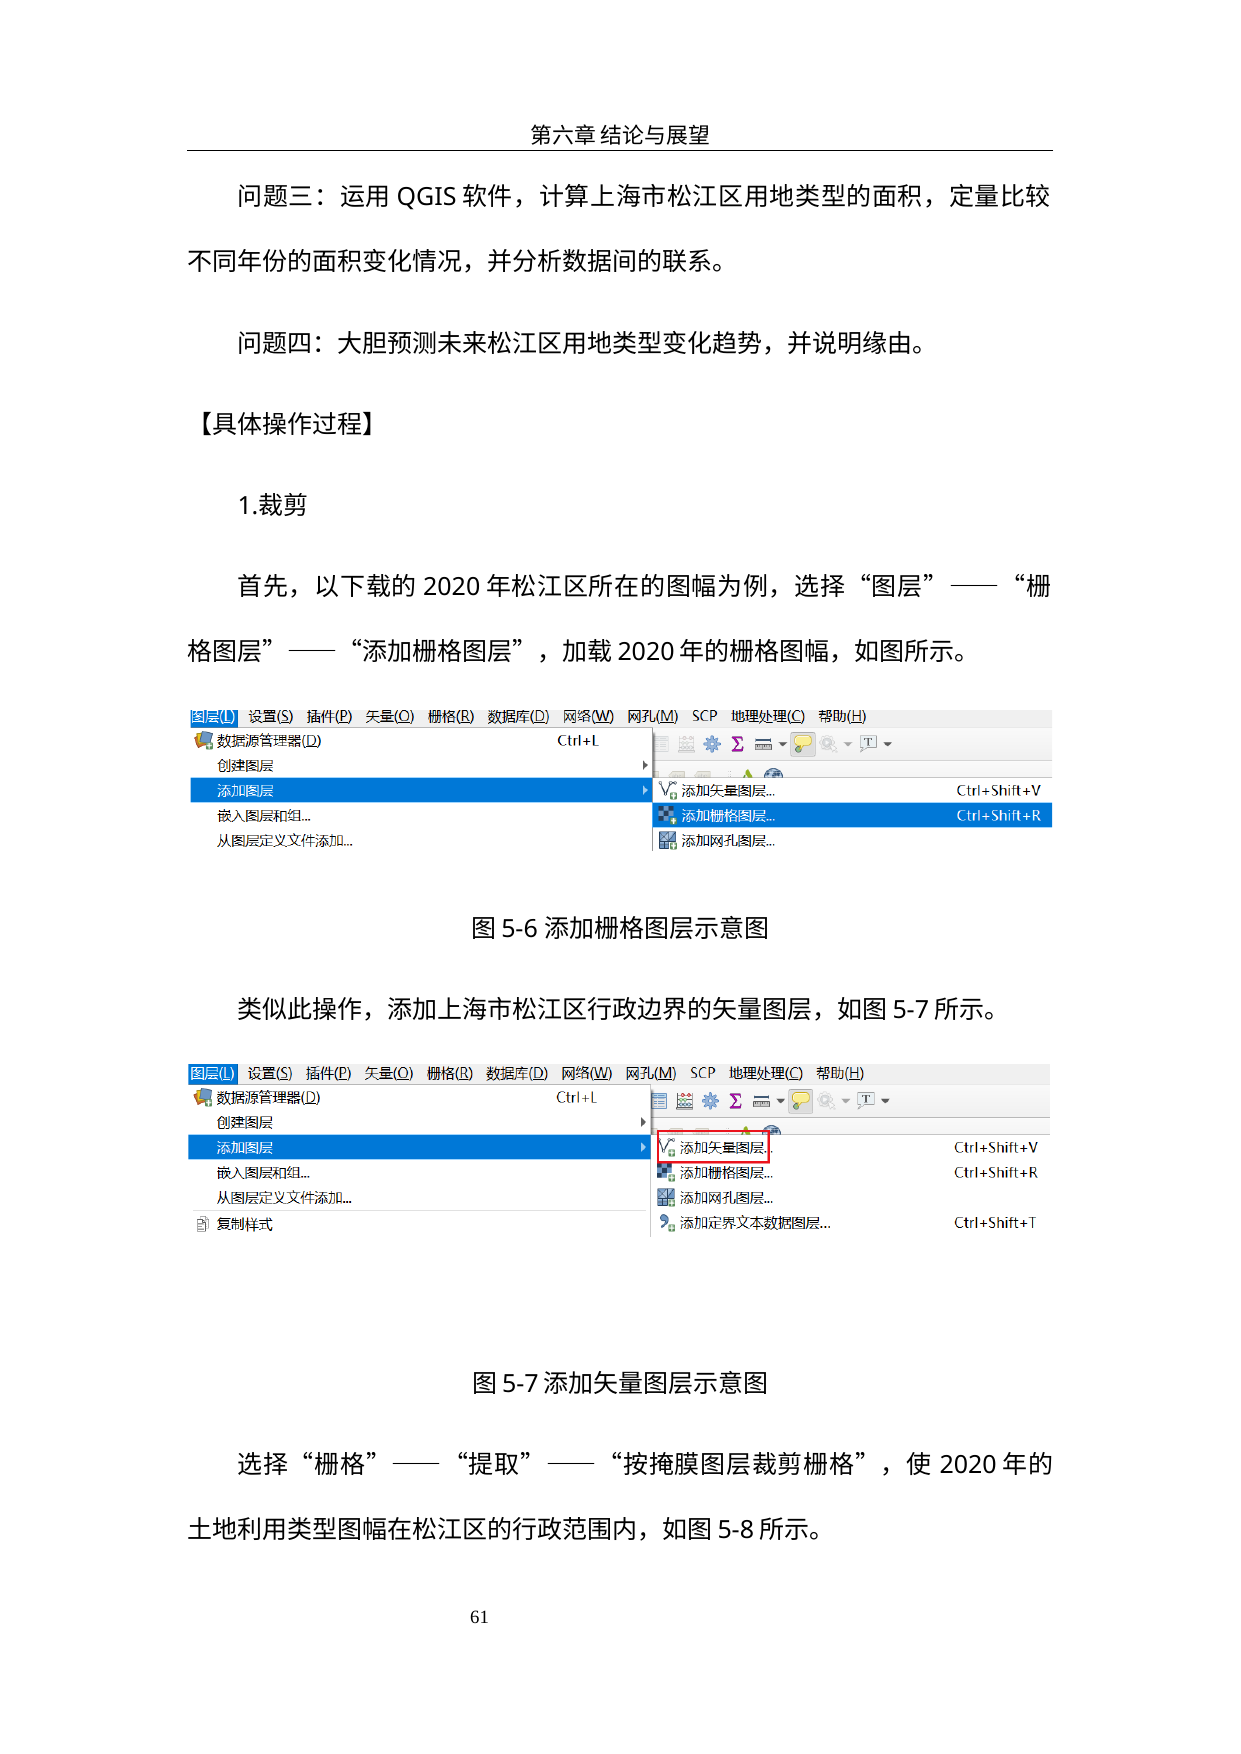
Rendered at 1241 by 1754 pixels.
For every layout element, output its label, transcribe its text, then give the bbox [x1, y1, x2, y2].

list 选择“栅格”——“提取”——“按掩膜图层裁剪栅格”，使2020年的土地利用类型图幅在松江区的行政范围内，如图5-8所示。 [187, 1430, 1053, 1560]
picture [187, 1064, 1050, 1237]
list 问题四：大胆预测未来松江区用地类型变化趋势，并说明缘由。 [187, 309, 1053, 374]
picture [189, 710, 1052, 851]
list 【具体操作过程】 [187, 390, 1053, 455]
list 问题三：运用QGIS软件，计算上海市松江区用地类型的面积，定量比较不同年份的面积变化情况，并分析数据间的联系。 [187, 162, 1053, 292]
table_header 图5-7添加矢量图层示意图 [176, 1040, 1064, 1414]
table_header 图5-6 添加栅格图层示意图 [176, 683, 1064, 959]
list 1.裁剪 [187, 471, 1053, 536]
list 首先，以下载的2020年松江区所在的图幅为例，选择“图层”——“栅格图层”——“添加栅格图层”，加载2020年的栅格图幅，如图所示。 [187, 552, 1053, 682]
list 类似此操作，添加上海市松江区行政边界的矢量图层，如图5-7所示。 [187, 975, 1053, 1040]
